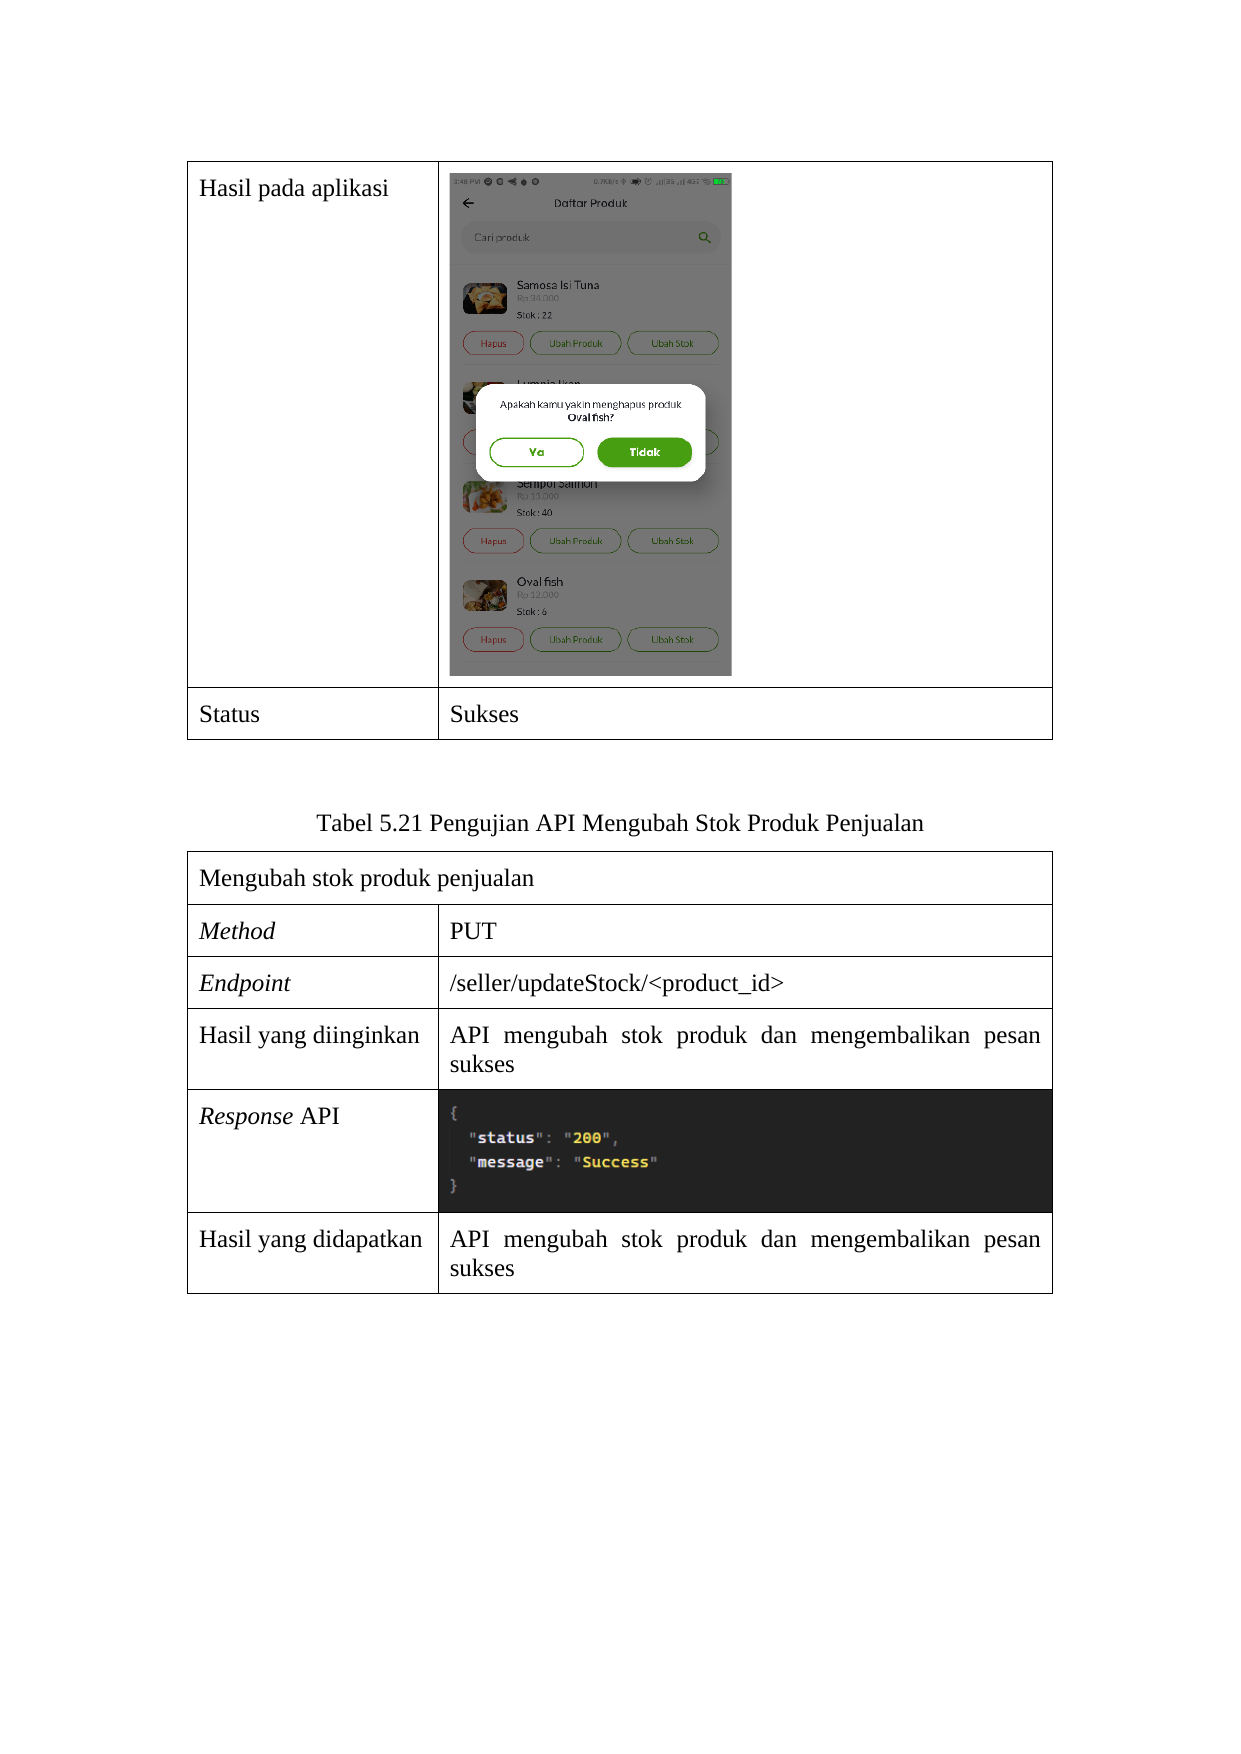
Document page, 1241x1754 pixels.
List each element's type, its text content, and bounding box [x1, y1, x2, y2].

table_cell API mengubah stok produk dan mengembalikan pesan sukses [439, 1213, 1052, 1293]
table_cell [439, 162, 1052, 687]
table_cell API mengubah stok produk dan mengembalikan pesan sukses [439, 1009, 1052, 1089]
table_cell [439, 1090, 1052, 1212]
table_header Mengubah stok produk penjualan [188, 852, 1052, 903]
table_cell Endpoint [188, 957, 438, 1008]
table_cell Hasil pada aplikasi [188, 162, 438, 687]
table_cell Status [188, 688, 438, 739]
picture [449, 173, 732, 676]
table_cell Hasil yang diinginkan [188, 1009, 438, 1089]
table_cell Response API [188, 1090, 438, 1212]
table_cell PUT [439, 905, 1052, 956]
picture [449, 1101, 1042, 1201]
table_cell /seller/updateStock/<product_id> [439, 957, 1052, 1008]
table_cell Sukses [439, 688, 1052, 739]
table_cell Hasil yang didapatkan [188, 1213, 438, 1293]
table_cell Method [188, 905, 438, 956]
